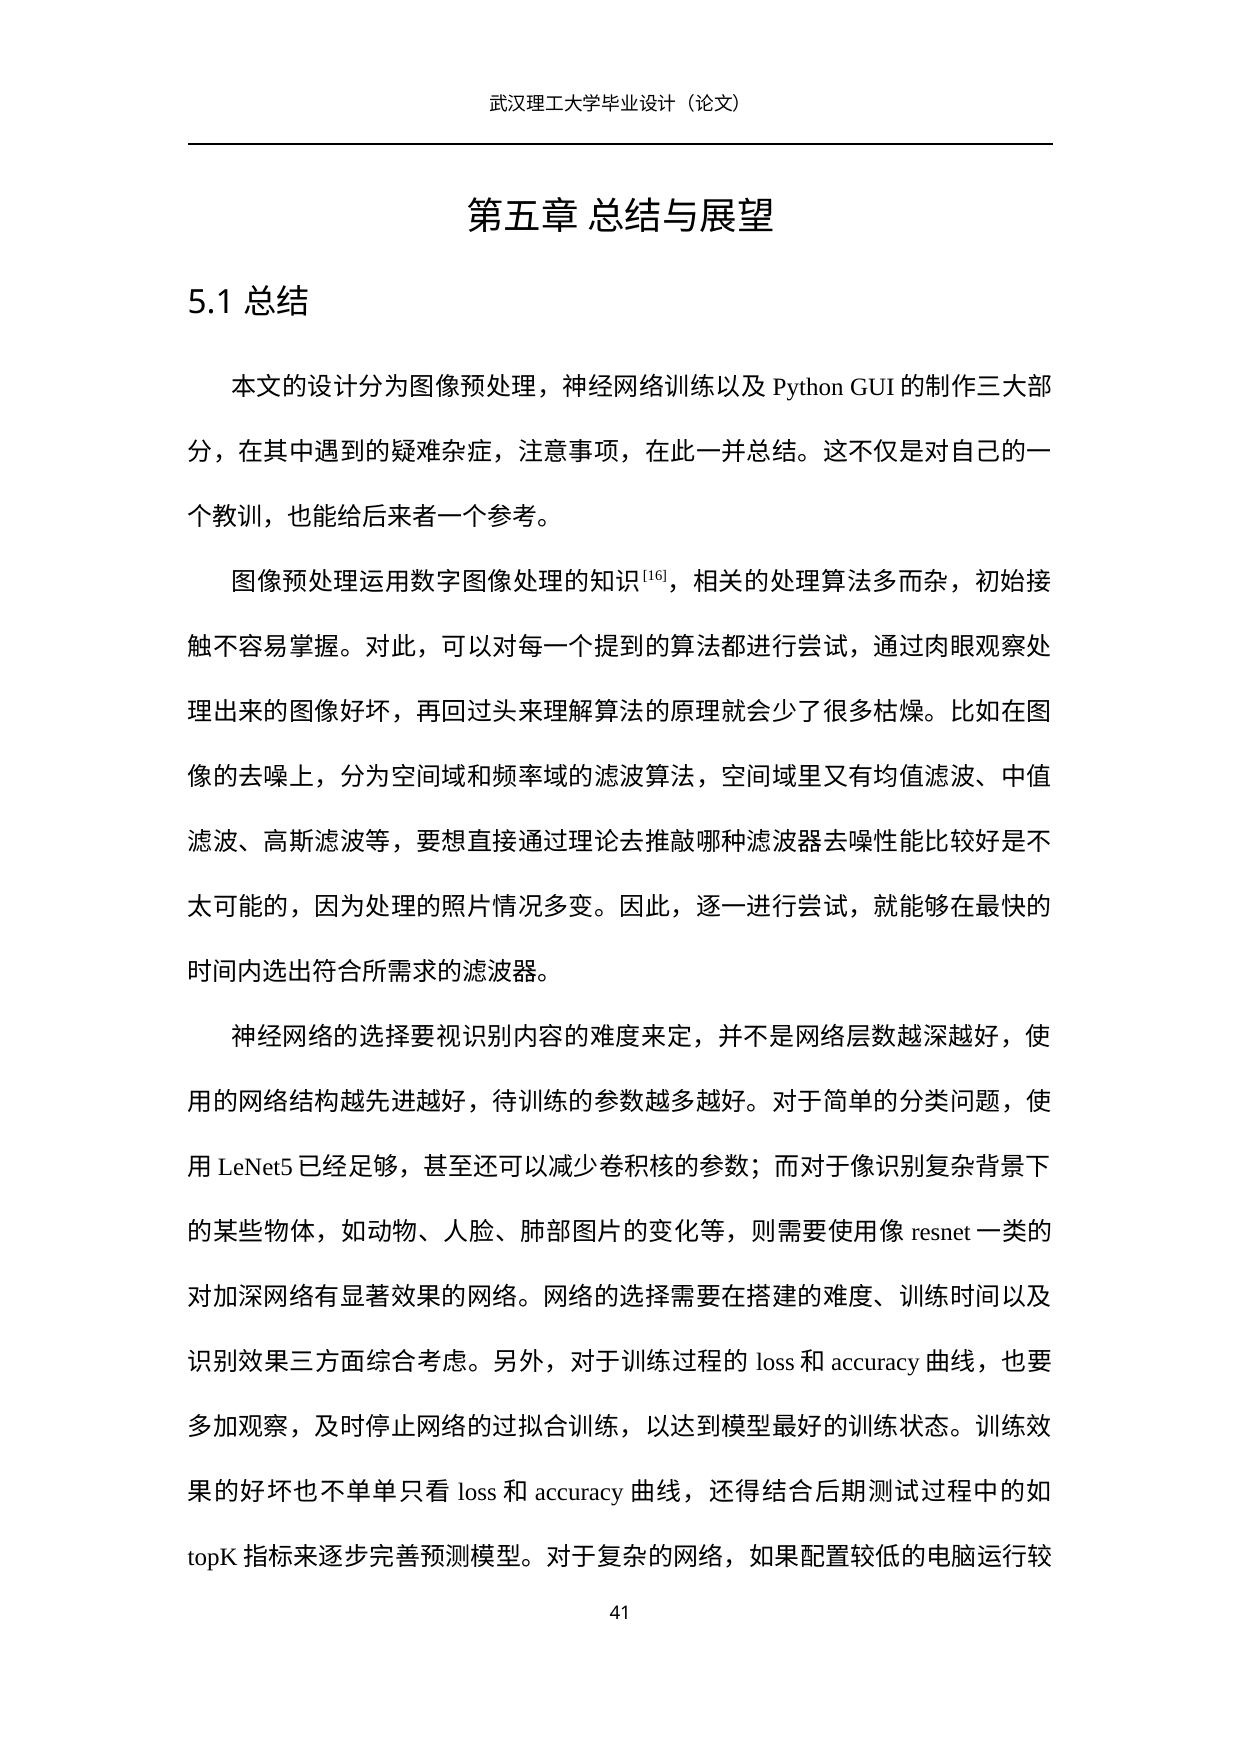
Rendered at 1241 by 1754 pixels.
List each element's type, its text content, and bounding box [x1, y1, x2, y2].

subtitle 第五章 总结与展望 [187, 181, 1053, 246]
text 图像预处理运用数字图像处理的知识[16]，相关的处理算法多而杂，初始接触不容易掌握。对此，可以对每一个提到的算法都进行尝试，通过肉眼观察处理出来的图像好坏，再回过头来理解算法的原理就会少了很多枯燥。比如在图像的去噪上，分为空间域和频率域的滤波算法，空间域里又有均值滤波、中值滤波、高斯滤波等，要想直接通过理论去推敲哪种滤波器去噪性能比较好是不太可能的，因为处理的照片情况多变。因此，逐一进行尝试，就能够在最快的时间内选出符合所需求的滤波器。 [187, 547, 1053, 1002]
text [187, 1002, 1053, 1587]
text 本文的设计分为图像预处理，神经网络训练以及Python GUI的制作三大部分，在其中遇到的疑难杂症，注意事项，在此一并总结。这不仅是对自己的一个教训，也能给后来者一个参考。 [187, 352, 1053, 547]
subtitle 5.1 总结 [187, 266, 1053, 331]
